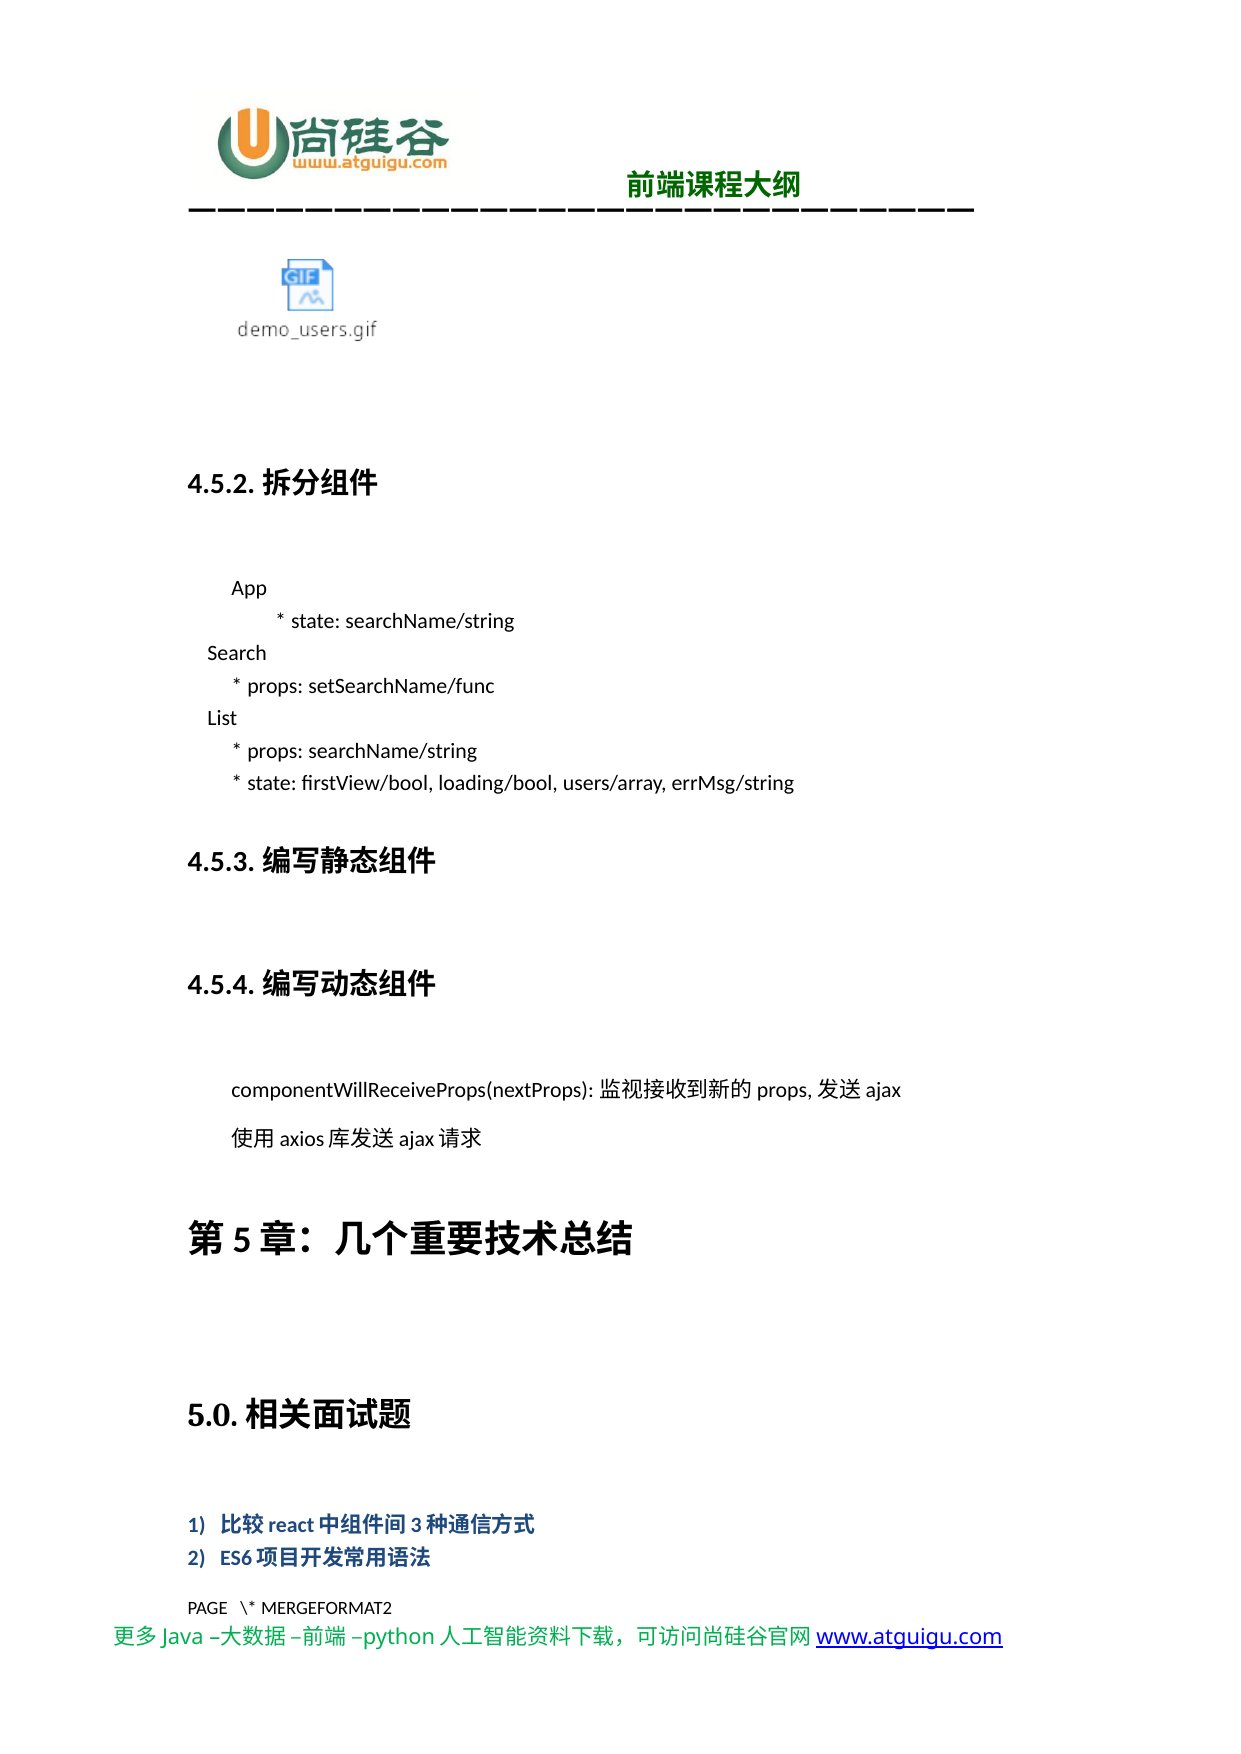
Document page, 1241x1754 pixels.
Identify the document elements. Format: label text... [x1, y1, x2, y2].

subtitle 4.5.2. 拆分组件 [187, 449, 1053, 514]
list 比较react中组件间3种通信方式 [187, 1507, 1053, 1539]
text * state: searchName/string [187, 604, 1053, 637]
text * props: searchName/string [187, 734, 1053, 767]
subtitle 5.0. 相关面试题 [187, 1380, 1053, 1445]
text Search [187, 637, 1053, 669]
text componentWillReceiveProps(nextProps): 监视接收到新的props, 发送ajax [187, 1072, 1053, 1104]
text * state: firstView/bool, loading/bool, users/array, errMsg/string [187, 767, 1053, 799]
list ES6项目开发常用语法 [187, 1539, 1053, 1572]
text List [187, 702, 1053, 734]
picture [187, 88, 479, 195]
subtitle 第5章：几个重要技术总结 [187, 1204, 1053, 1269]
text 使用axios库发送ajax请求 [187, 1120, 1053, 1153]
subtitle 4.5.3. 编写静态组件 [187, 826, 1053, 891]
text App [187, 572, 1053, 604]
subtitle 4.5.4. 编写动态组件 [187, 949, 1053, 1014]
text * props: setSearchName/func [187, 669, 1053, 702]
